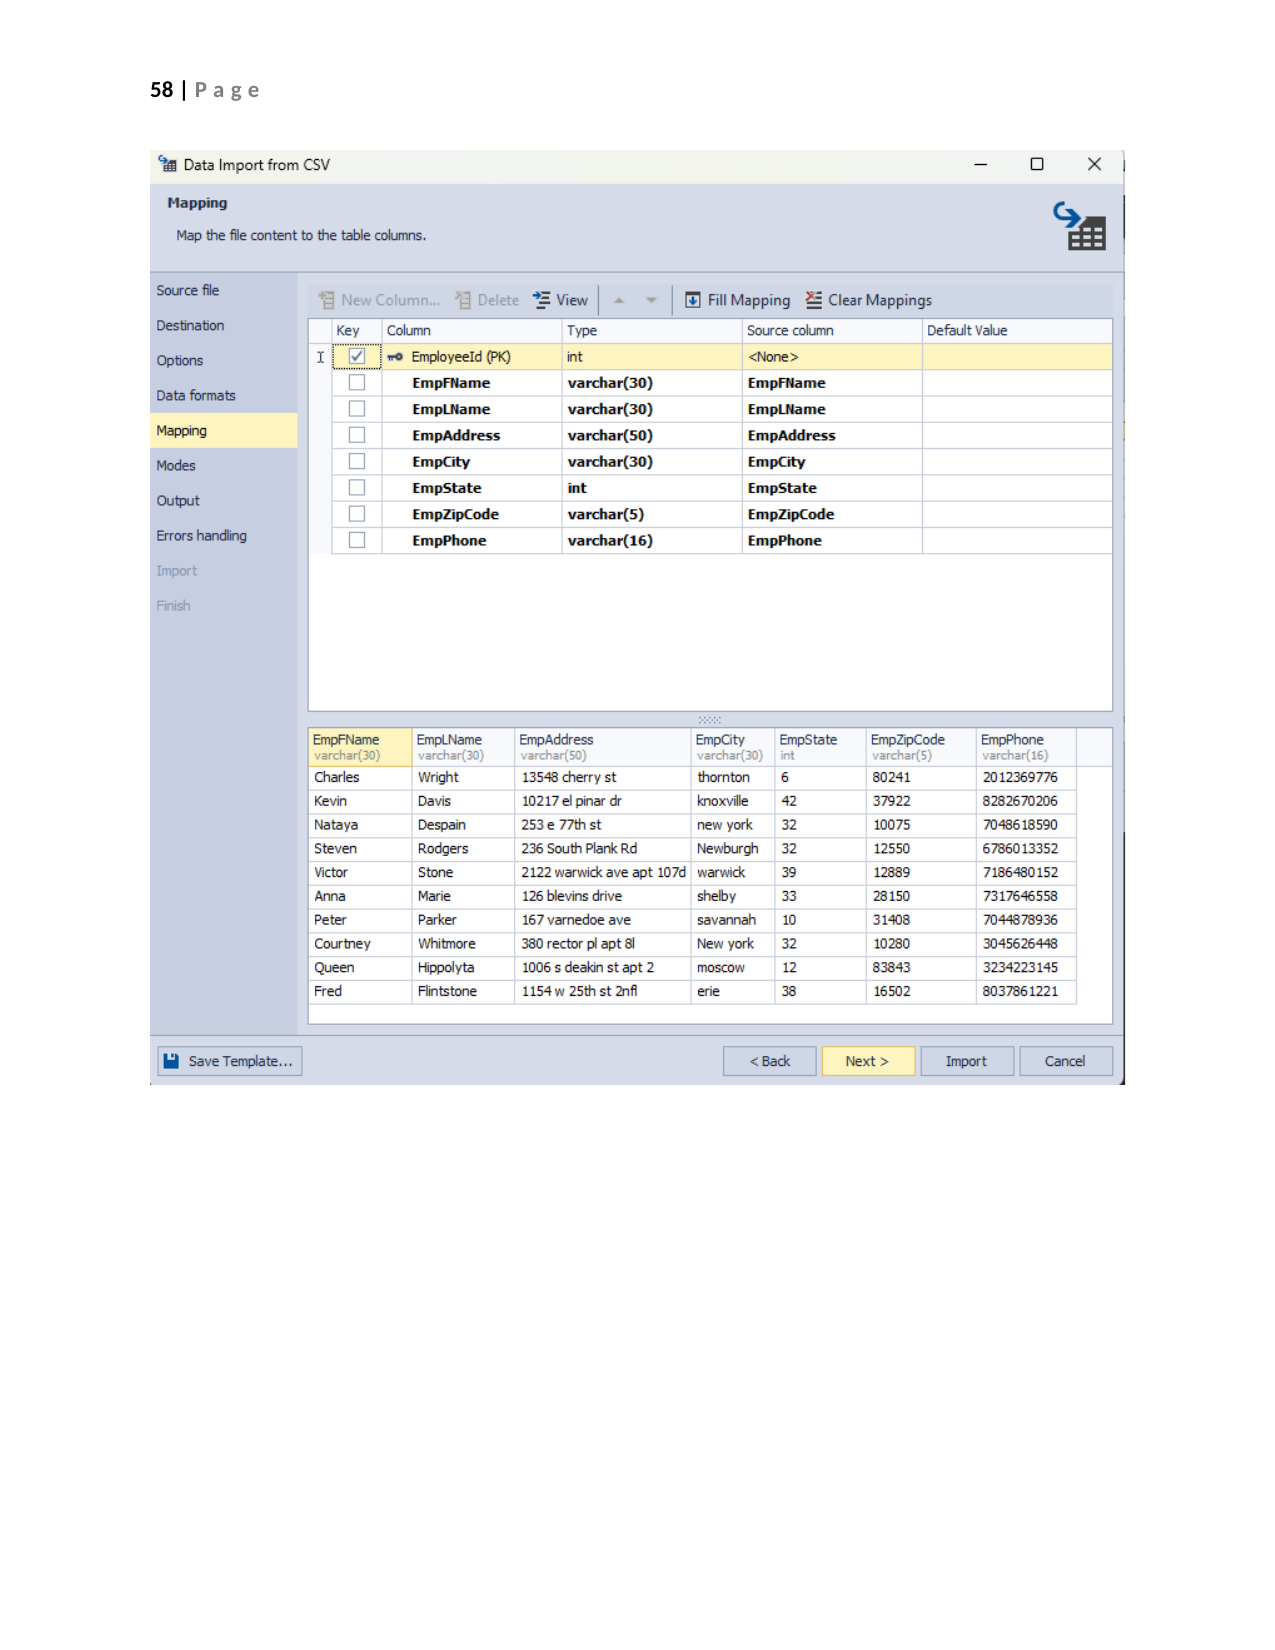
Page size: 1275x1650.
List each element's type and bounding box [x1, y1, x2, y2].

picture [150, 150, 1125, 1085]
